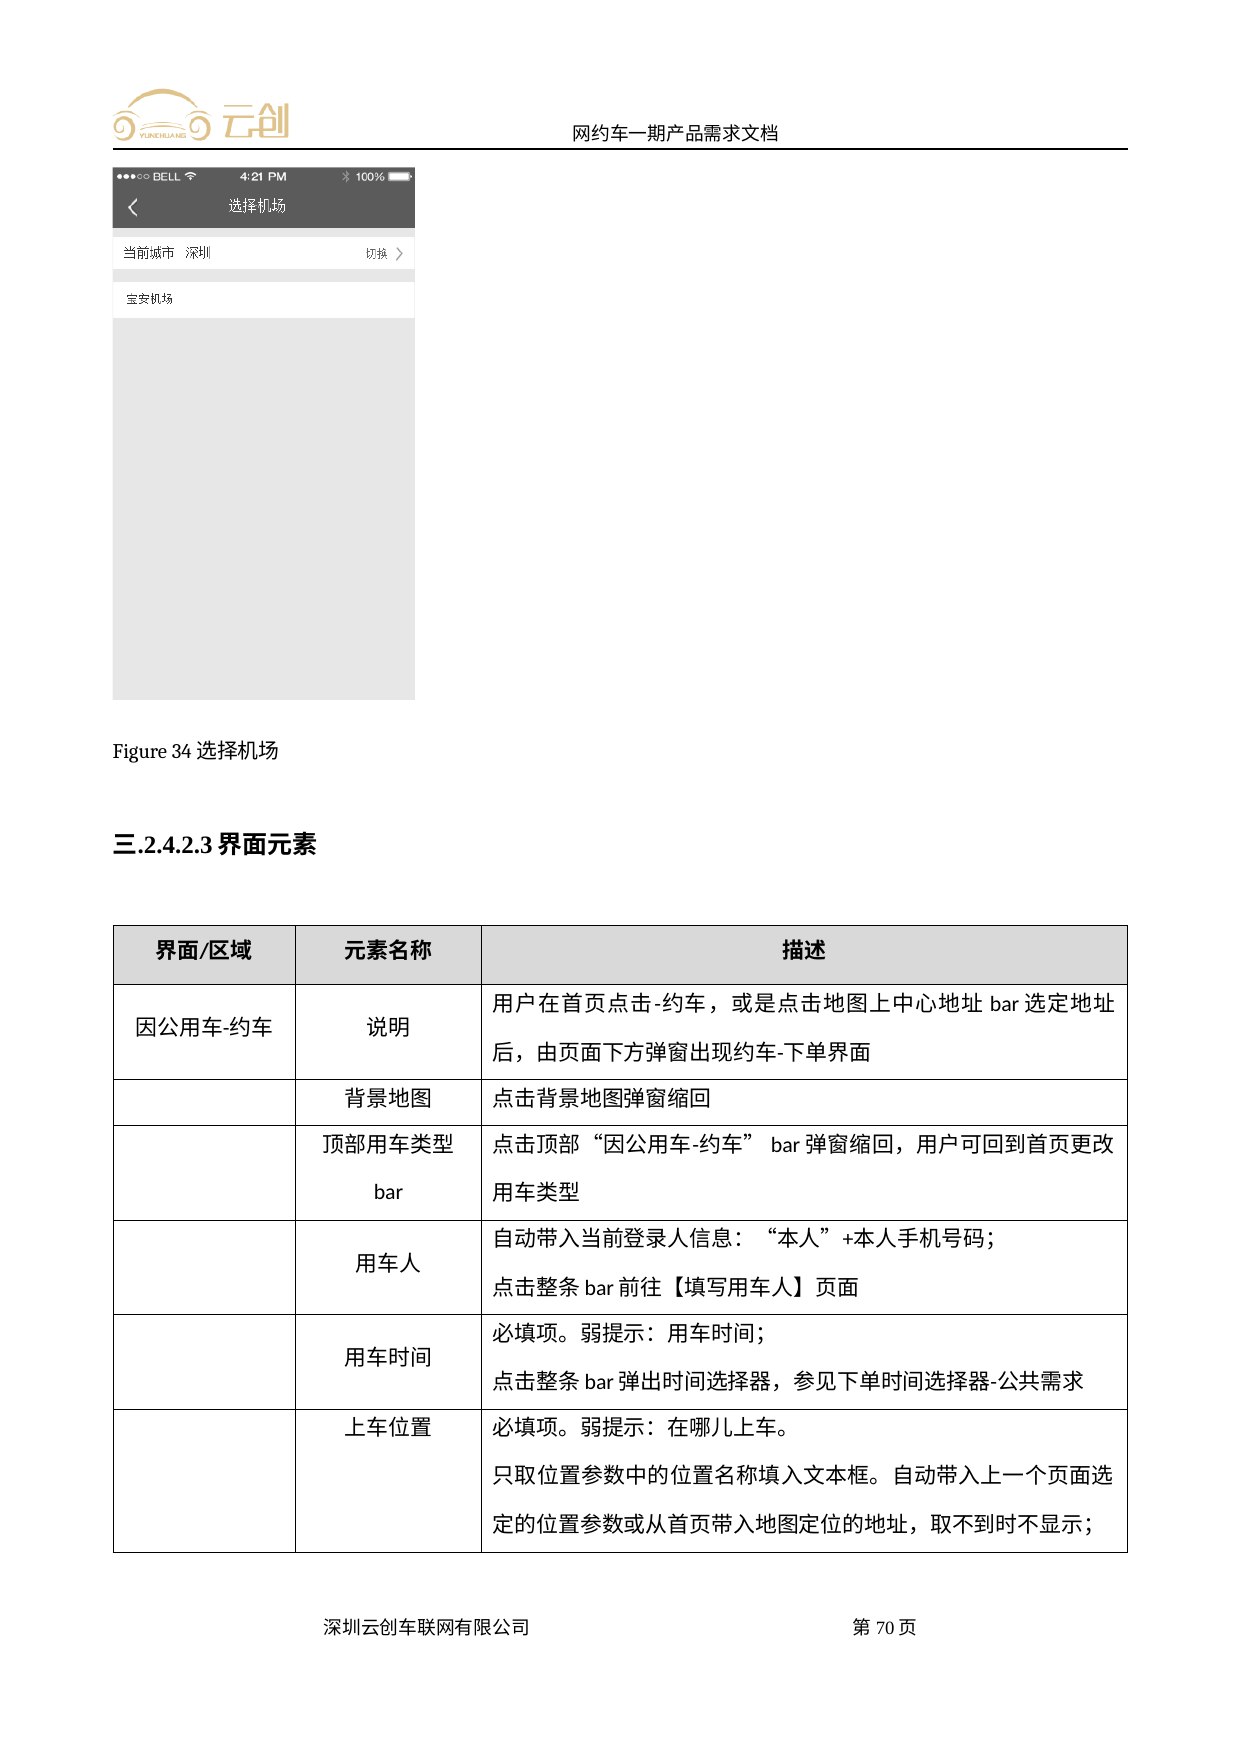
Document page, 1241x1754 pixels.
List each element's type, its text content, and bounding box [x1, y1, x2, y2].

table_cell [114, 1080, 295, 1125]
table_cell [114, 1221, 295, 1314]
table_cell 顶部用车类型bar [296, 1126, 481, 1220]
table_cell 说明 [296, 985, 481, 1079]
table_cell 点击背景地图弹窗缩回 [482, 1080, 1127, 1125]
table_cell 背景地图 [296, 1080, 481, 1125]
table_cell 必填项。弱提示：用车时间； 点击整条bar弹出时间选择器，参见下单时间选择器-公共需求 [482, 1315, 1127, 1409]
picture [112, 167, 415, 700]
table_cell [114, 1410, 295, 1552]
table_cell 因公用车-约车 [114, 985, 295, 1079]
table_header 界面/区域 [114, 926, 295, 984]
table_cell [114, 1315, 295, 1409]
table_cell 用户在首页点击-约车，或是点击地图上中心地址bar选定地址后，由页面下方弹窗出现约车-下单界面 [482, 985, 1127, 1079]
table_cell 点击顶部“因公用车-约车” bar 弹窗缩回，用户可回到首页更改用车类型 [482, 1126, 1127, 1220]
table_cell 用车时间 [296, 1315, 481, 1409]
table_cell [114, 1126, 295, 1220]
table_cell 自动带入当前登录人信息：“本人”+本人手机号码； 点击整条bar前往【填写用车人】页面 [482, 1221, 1127, 1314]
table_header 描述 [482, 926, 1127, 984]
table_cell 用车人 [296, 1221, 481, 1314]
subtitle 界面元素 [112, 810, 1128, 875]
picture [112, 88, 289, 141]
table_cell 必填项。弱提示：在哪儿上车。 只取位置参数中的位置名称填入文本框。自动带入上一个页面选定的位置参数或从首页带入地图定位的地址，取不到时不显示； 点击整条bar前往【填写地址】页面，选定之后将位置参数带回页面 [482, 1410, 1127, 1552]
table_header 元素名称 [296, 926, 481, 984]
table_cell 上车位置 [296, 1410, 481, 1552]
